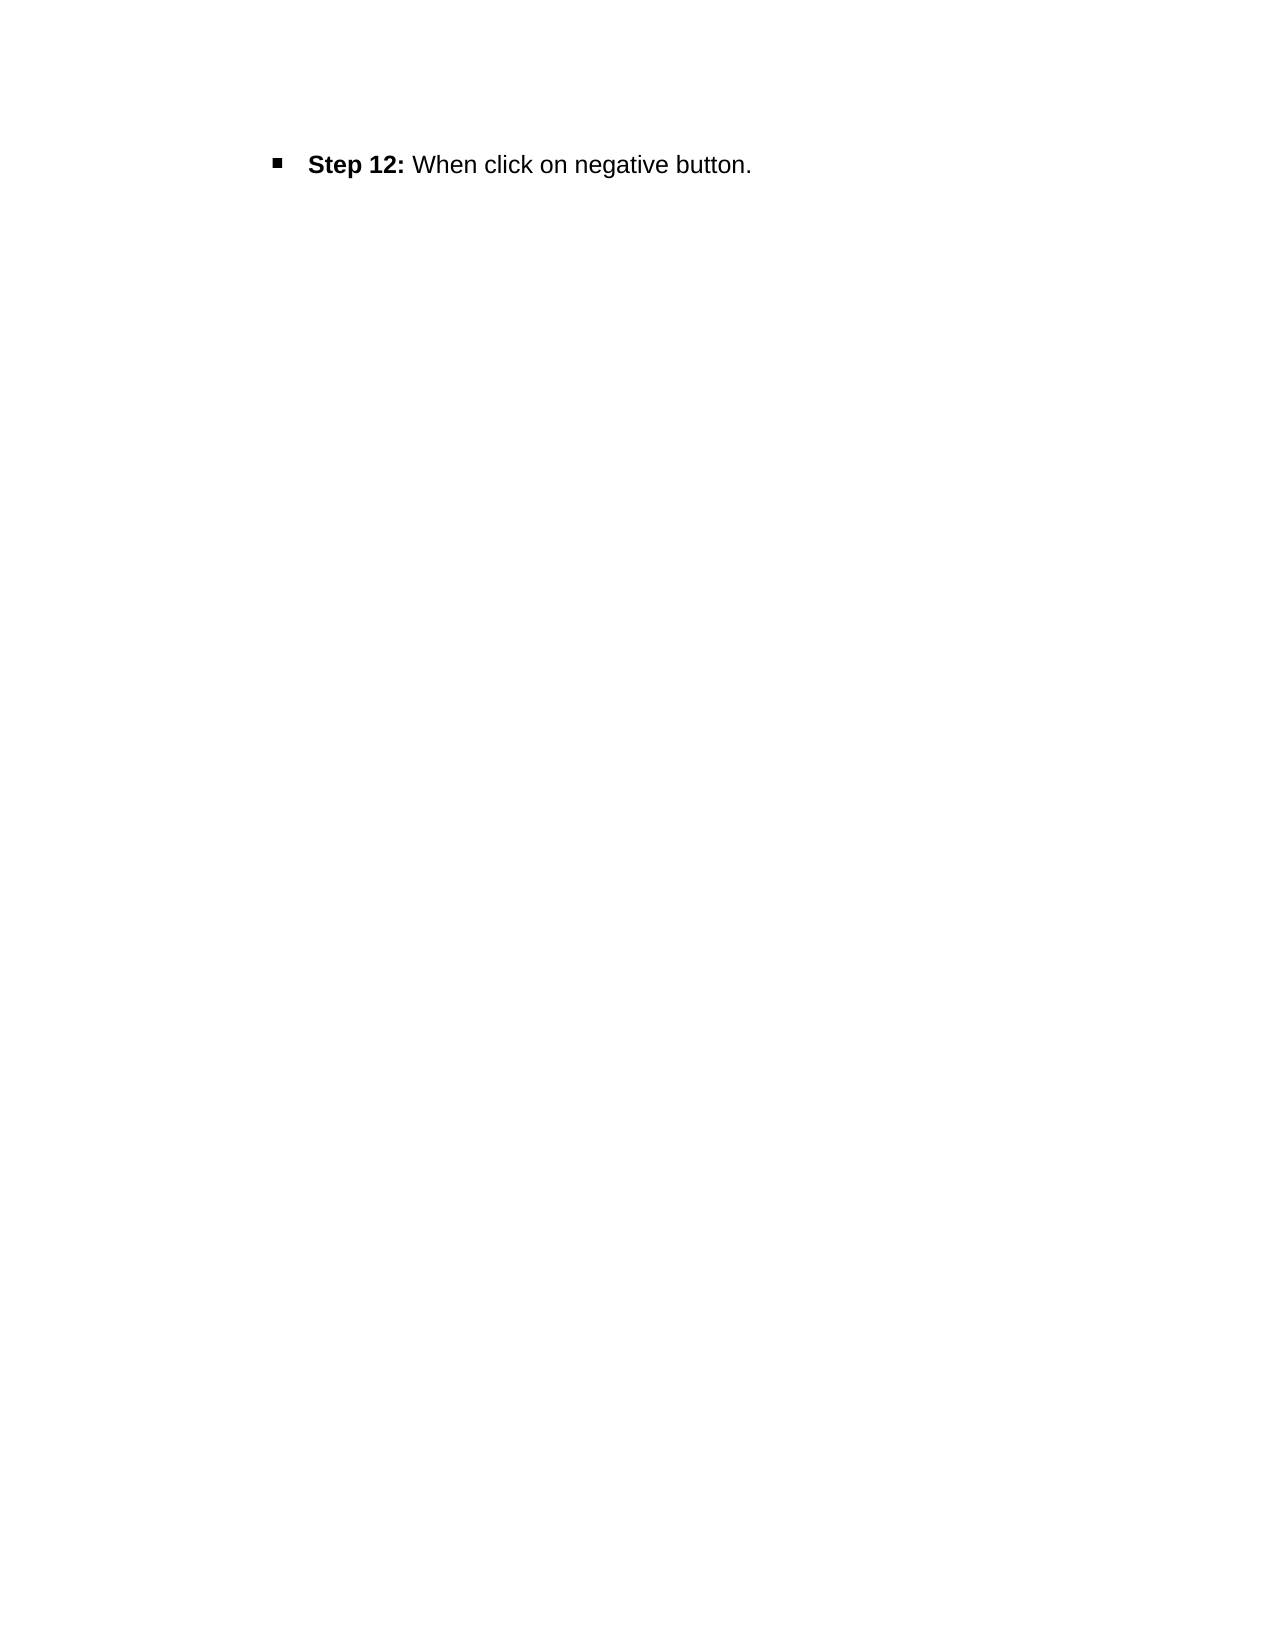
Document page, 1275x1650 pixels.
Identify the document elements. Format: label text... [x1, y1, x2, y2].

list Step 12: When click on negative button. [270, 150, 1125, 180]
